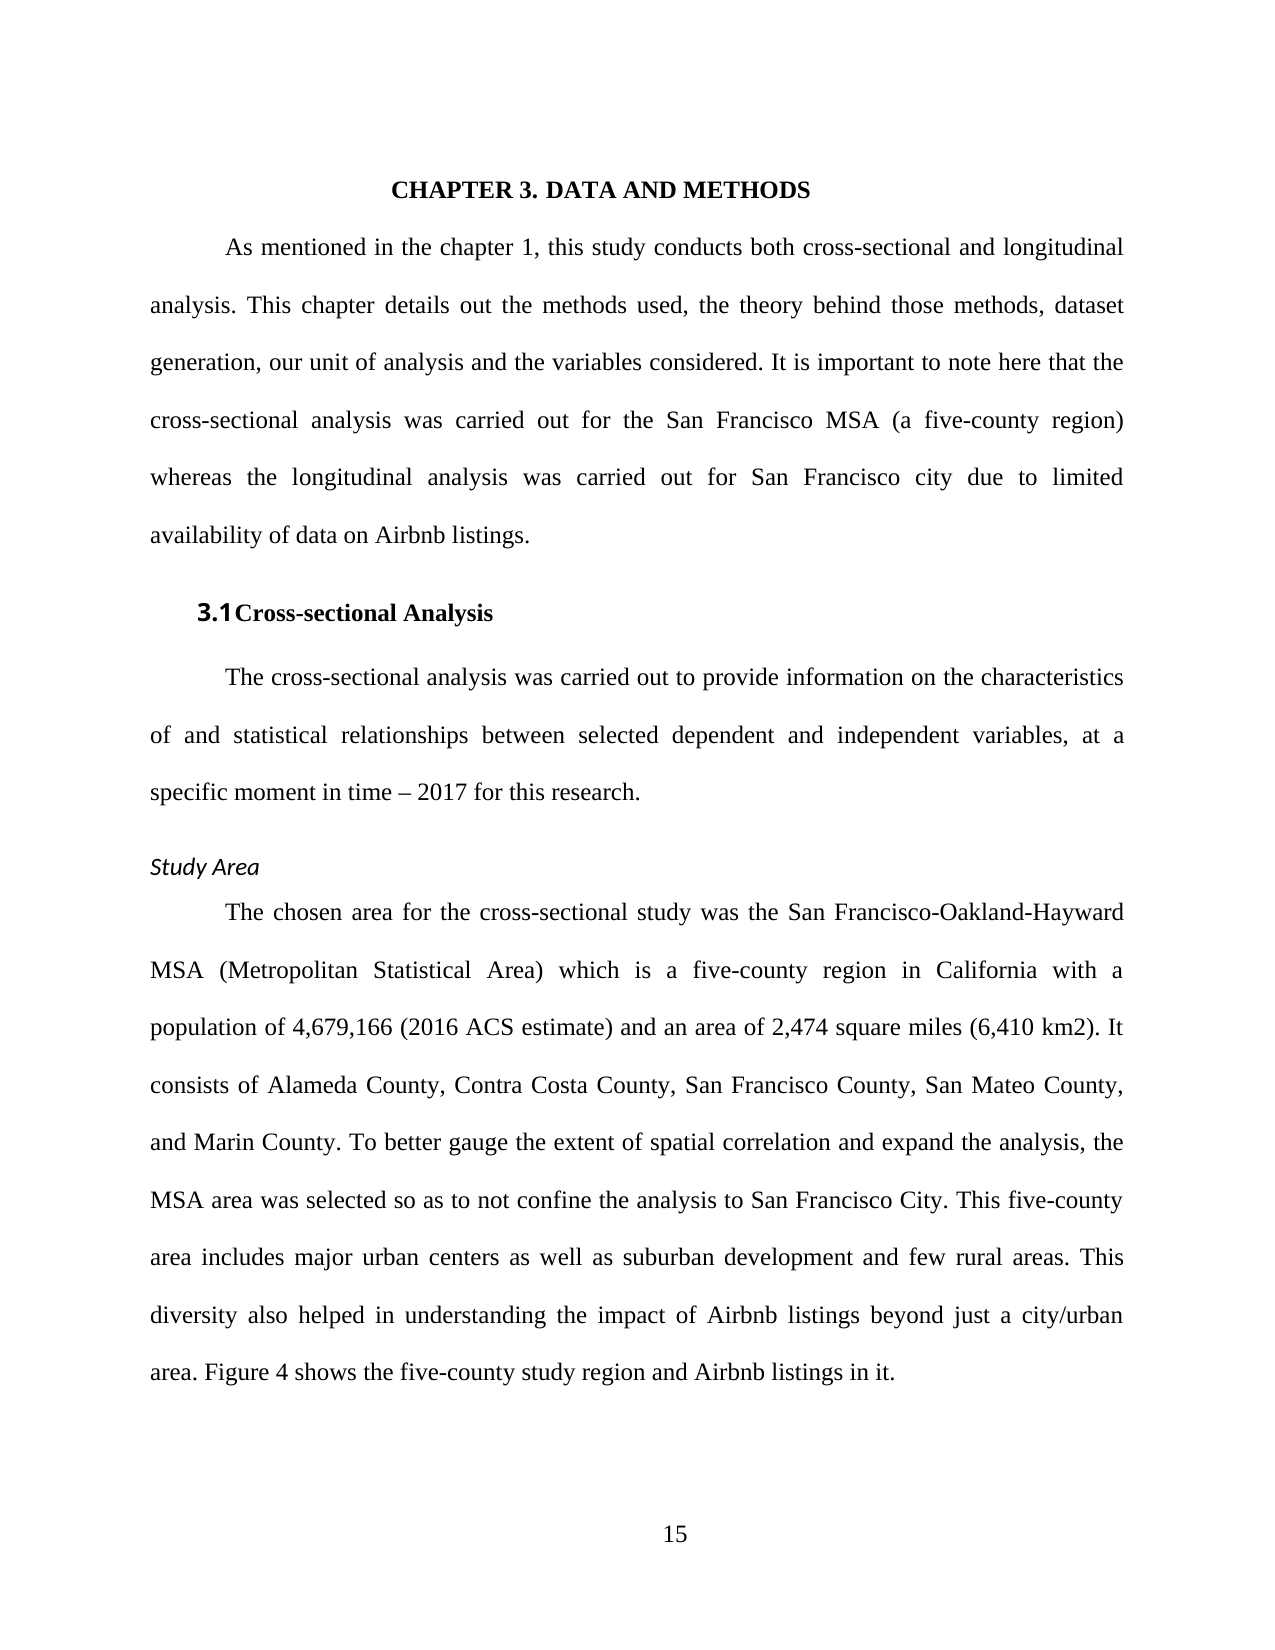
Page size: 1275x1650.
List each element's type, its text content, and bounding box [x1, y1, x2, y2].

text As mentioned in the chapter 1, this study conducts both cross-sectional and longitudinal analysis. This chapter details out the methods used, the theory behind those methods, dataset generation, our unit of analysis and the variables considered. It is important to note here that the cross-sectional analysis was carried out for the San Francisco MSA (a five-county region) whereas the longitudinal analysis was carried out for San Francisco city due to limited availability of data on Airbnb listings. [150, 232, 1125, 549]
text Study Area [150, 851, 1125, 882]
subtitle Cross-sectional Analysis [197, 594, 1125, 628]
text The chosen area for the cross-sectional study was the San Francisco-Oakland-Hayward MSA (Metropolitan Statistical Area) which is a five-county region in California with a population of 4,679,166 (2016 ACS estimate) and an area of 2,474 square miles (6,410 km2). It consists of Alameda County, Contra Costa County, San Francisco County, San Mateo County, and Marin County. To better gauge the extent of spatial correlation and expand the analysis, the MSA area was selected so as to not confine the analysis to San Francisco City. This five-county area includes major urban centers as well as suburban development and few rural areas. This diversity also helped in understanding the impact of Airbnb listings beyond just a city/urban area. Figure 4 shows the five-county study region and Airbnb listings in it. [150, 897, 1125, 1386]
subtitle DATA AND METHODS [150, 175, 1125, 204]
text The cross-sectional analysis was carried out to provide information on the characteristics of and statistical relationships between selected dependent and independent variables, at a specific moment in time – 2017 for this research. [150, 662, 1125, 806]
